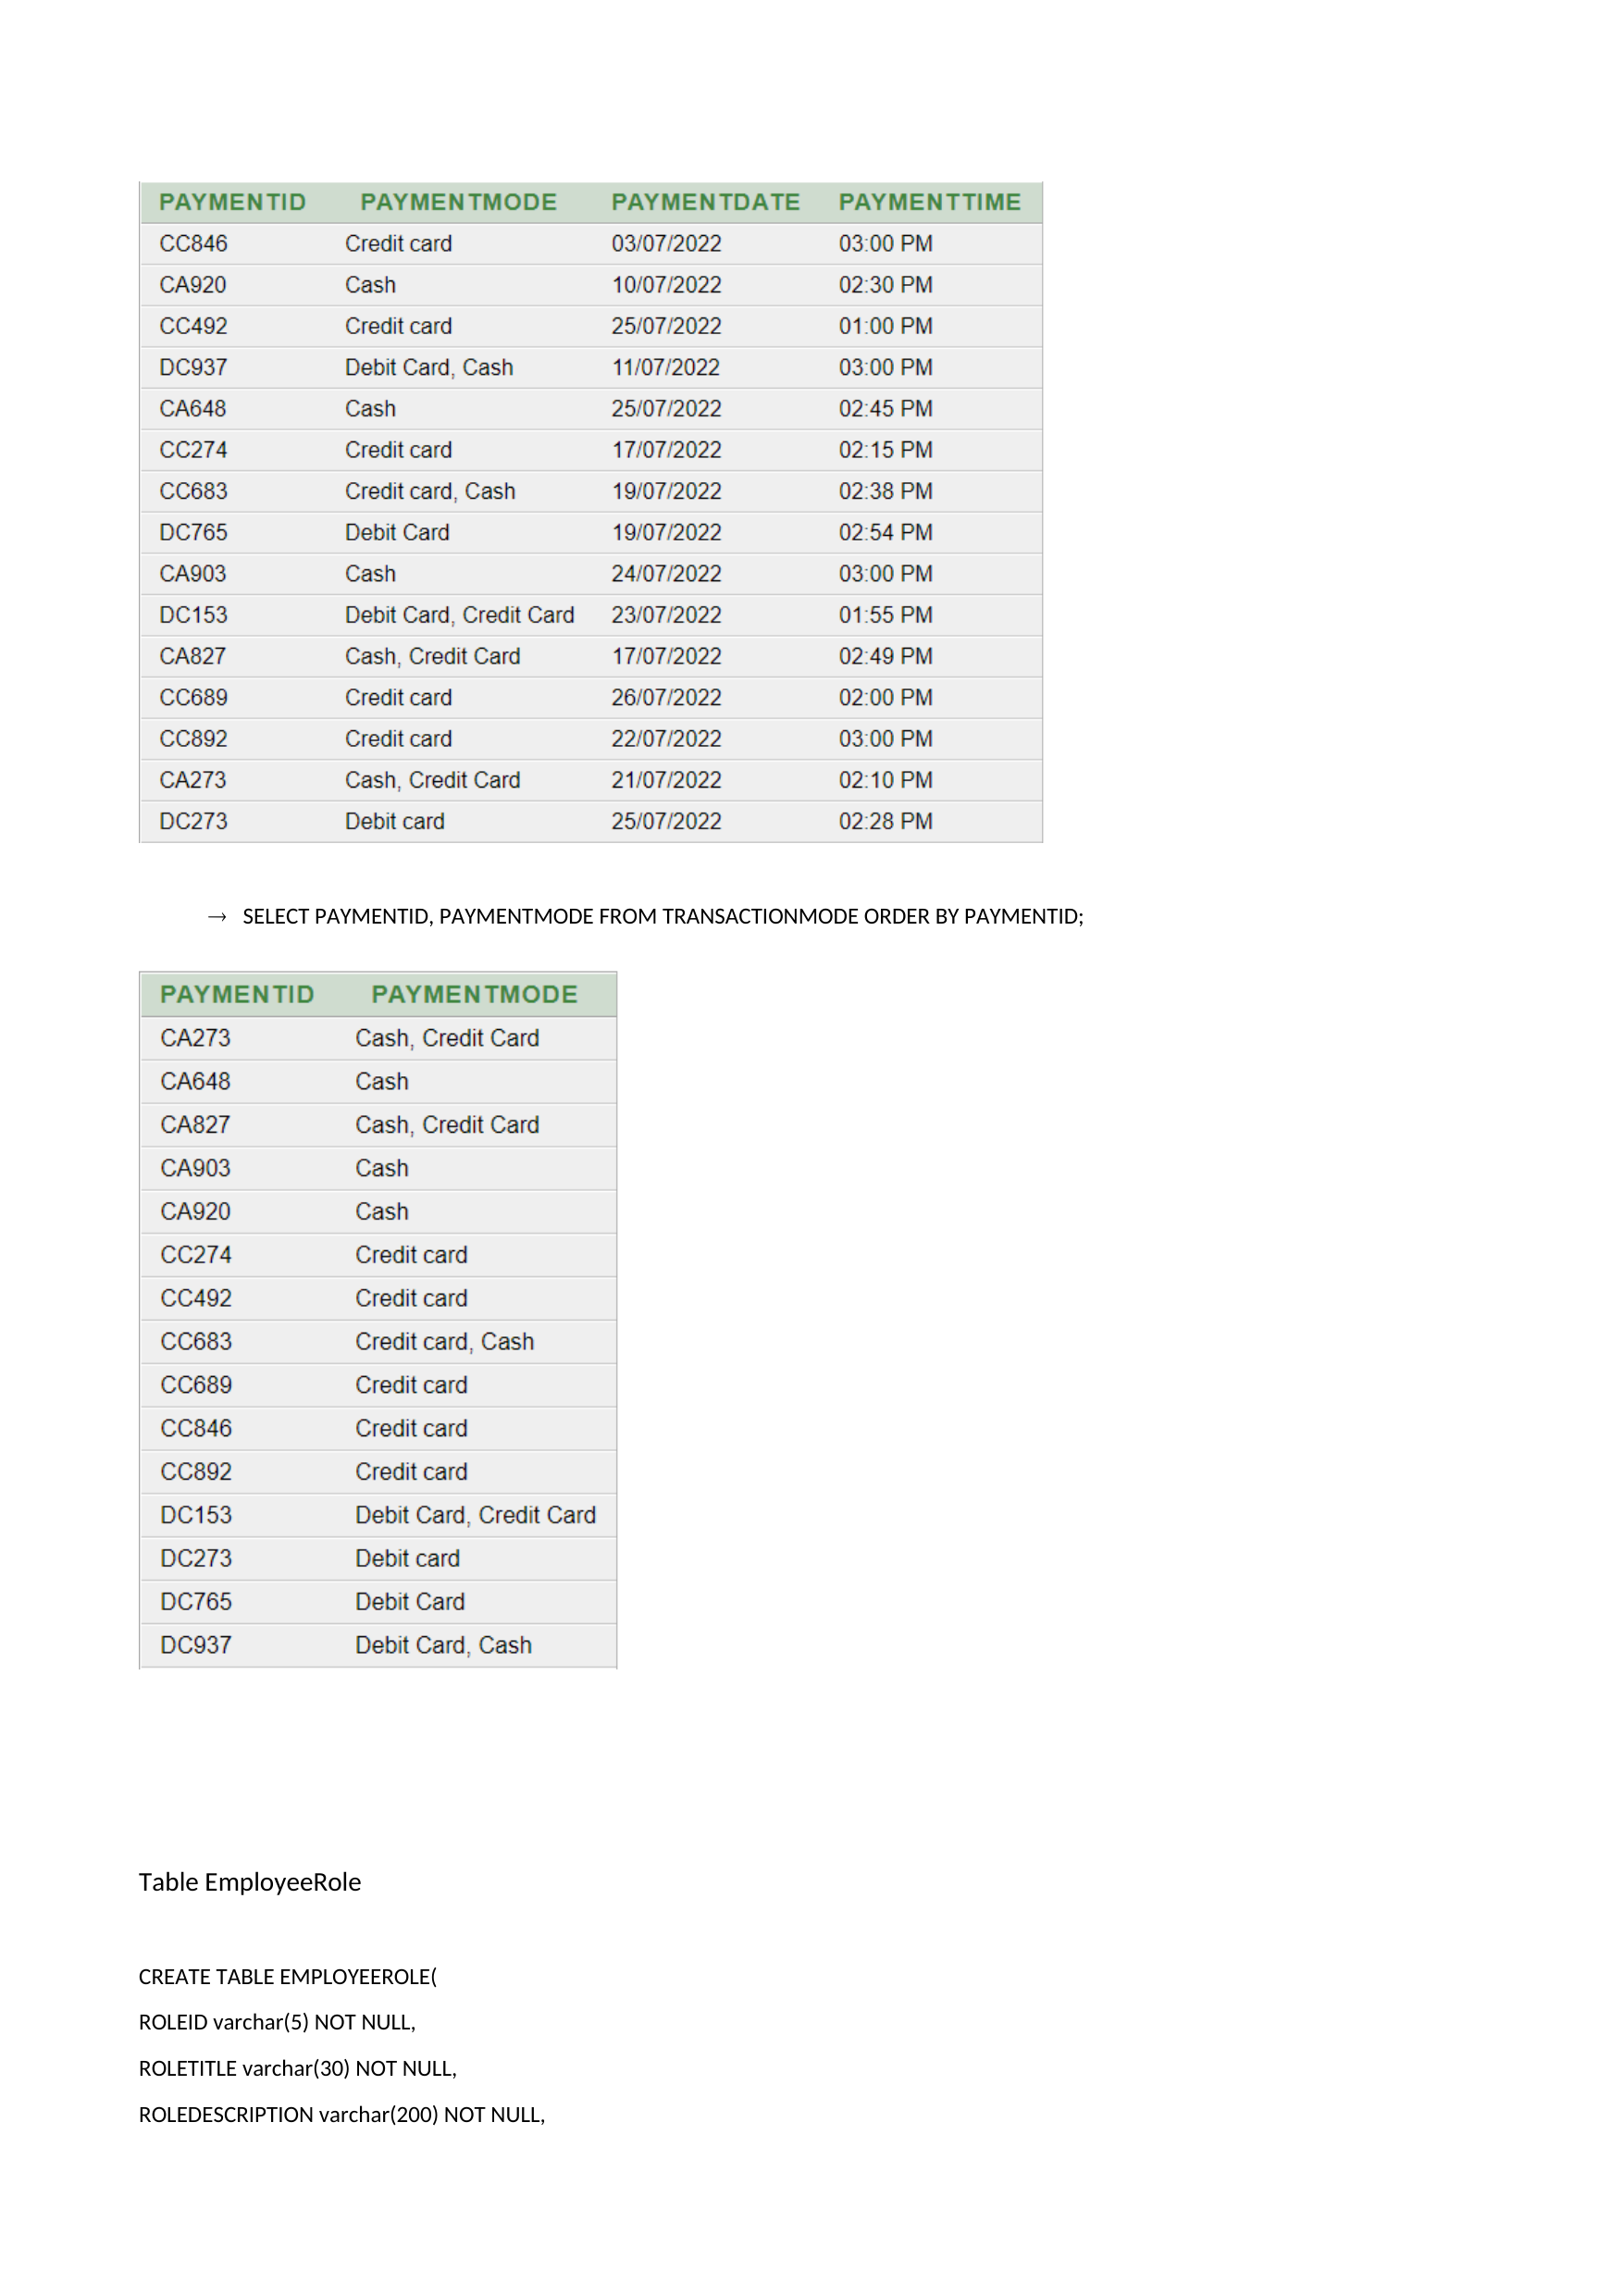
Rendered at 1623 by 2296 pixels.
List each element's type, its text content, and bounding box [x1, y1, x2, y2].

text ROLEID varchar(5) NOT NULL, [139, 2008, 1484, 2036]
text ROLETITLE varchar(30) NOT NULL, [139, 2054, 1484, 2082]
text Table EmployeeRole [139, 1865, 1484, 1898]
picture [139, 970, 618, 1669]
text ROLEDESCRIPTION varchar(200) NOT NULL, [139, 2100, 1484, 2128]
list SELECT PAYMENTID, PAYMENTMODE FROM TRANSACTIONMODE ORDER BY PAYMENTID; [208, 901, 1484, 930]
text CREATE TABLE EMPLOYEEROLE( [139, 1962, 1484, 1991]
picture [139, 181, 1044, 843]
